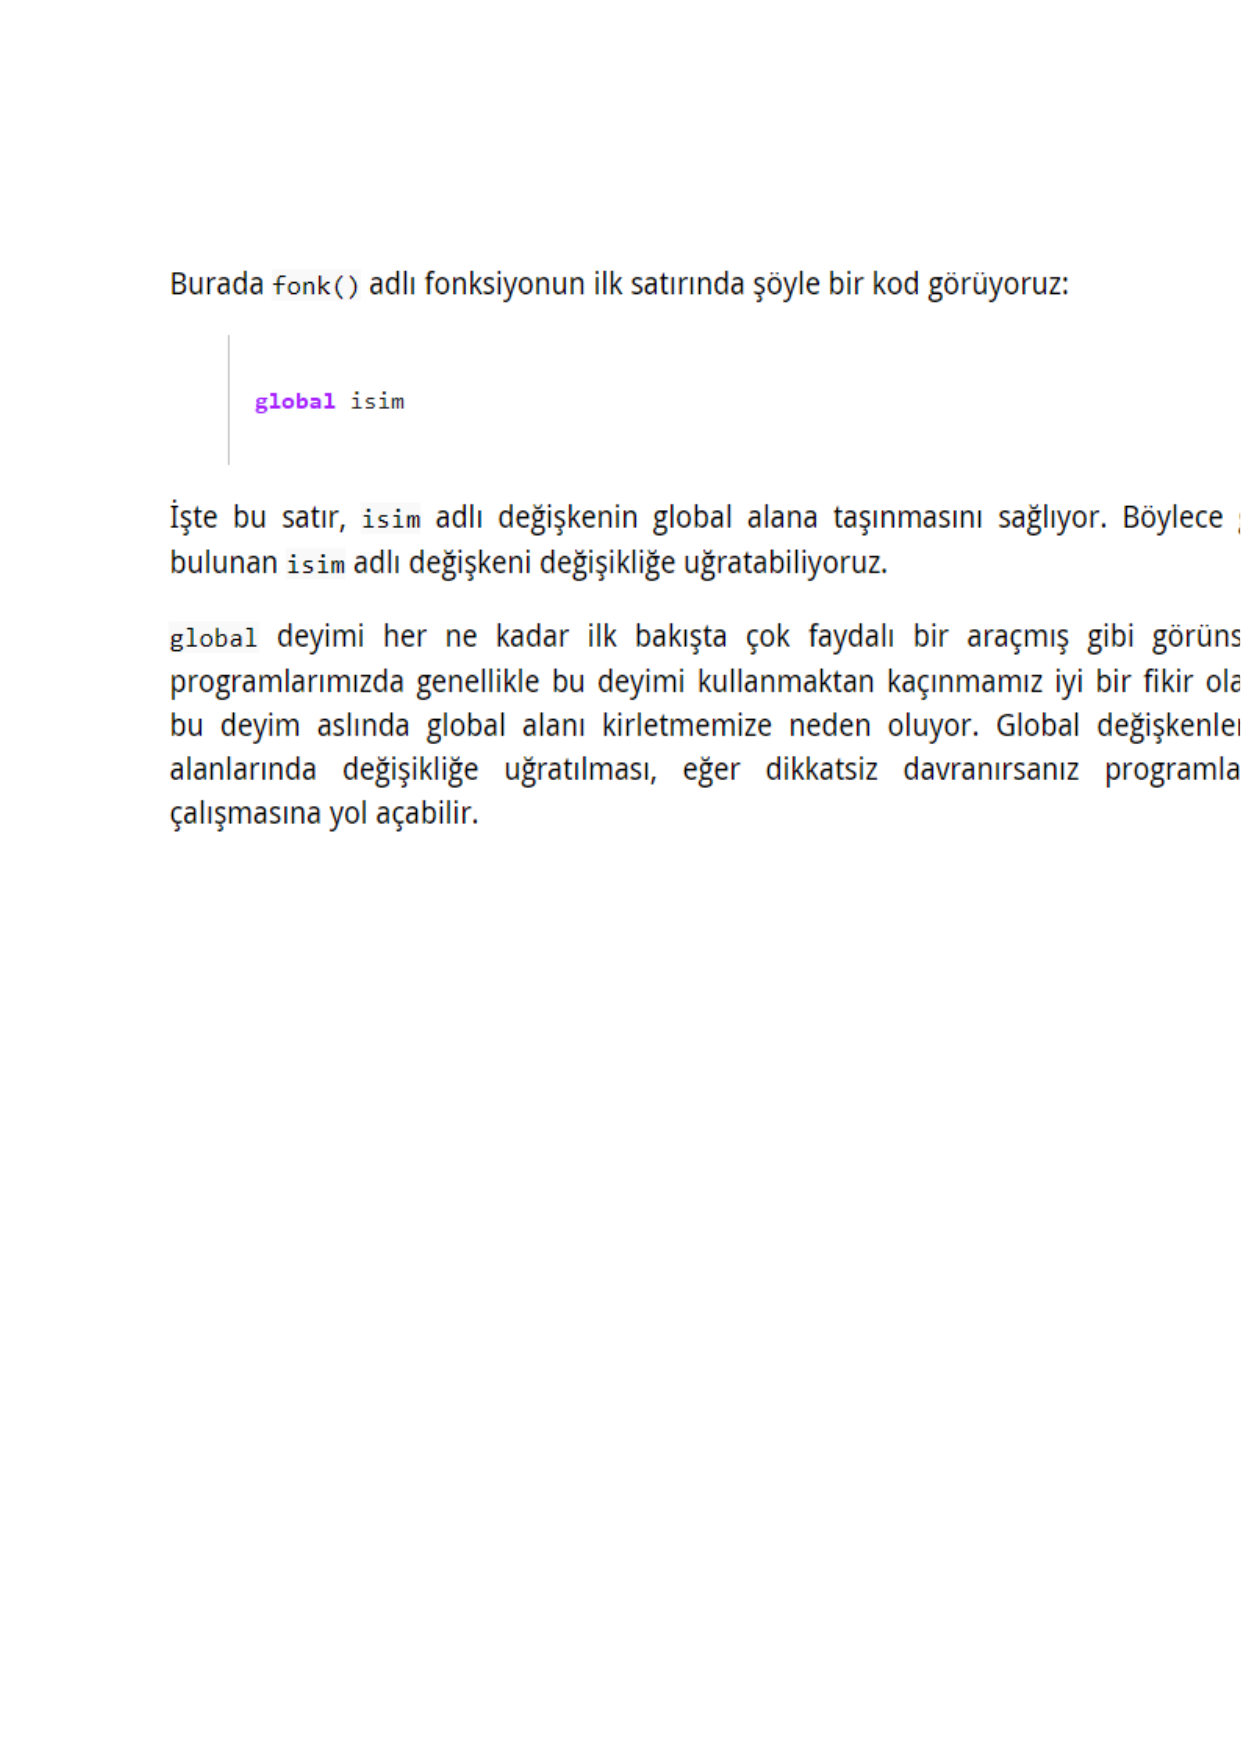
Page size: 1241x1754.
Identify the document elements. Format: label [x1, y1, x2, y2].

picture [147, 257, 1241, 874]
